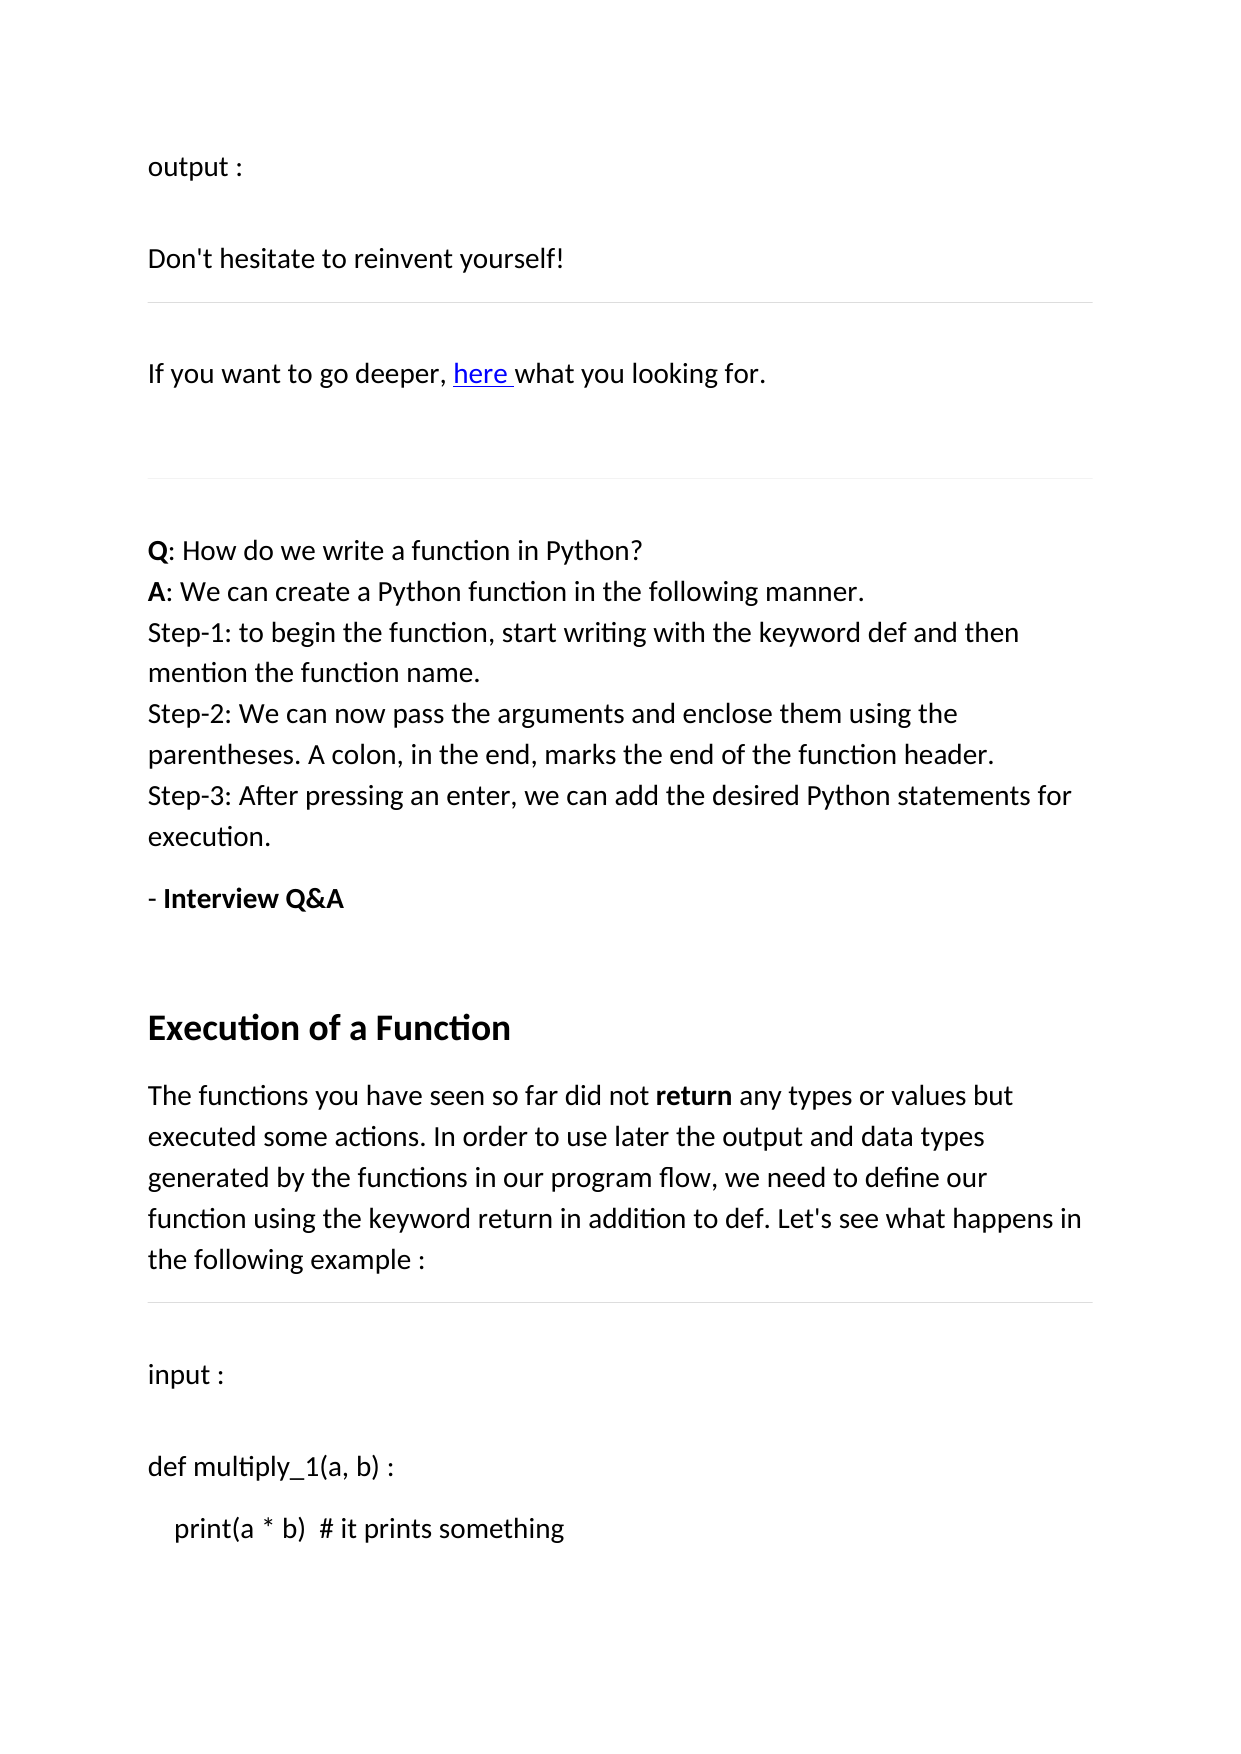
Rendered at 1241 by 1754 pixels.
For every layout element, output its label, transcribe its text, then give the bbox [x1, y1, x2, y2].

text If you want to go deeper, here what you looking for. [148, 355, 1093, 391]
text - Interview Q&A [148, 880, 1093, 916]
text output : [148, 148, 1093, 215]
text The functions you have seen so far did not return any types or values but executed some actions. In order to use later the output and data types generated by the functions in our program flow, we need to define our function using the keyword return in addition to def. Let's see what happens in the following example : [148, 1077, 1093, 1277]
text def multiply_1(a, b) : [148, 1448, 1093, 1484]
text input : [148, 1356, 1093, 1423]
text Don't hesitate to reinvent yourself! [148, 240, 1093, 276]
text Execution of a Function [148, 1004, 1093, 1049]
text print(a * b) # it prints something [148, 1510, 1093, 1546]
text Q: How do we write a function in Python? A: We can create a Python function in the following manner. Step-1: to begin the function, start writing with the keyword def and then mention the function name. Step-2: We can now pass the arguments and enclose them using the parentheses. A colon, in the end, marks the end of the function header. Step-3: After pressing an enter, we can add the desired Python statements for execution. [148, 532, 1093, 854]
